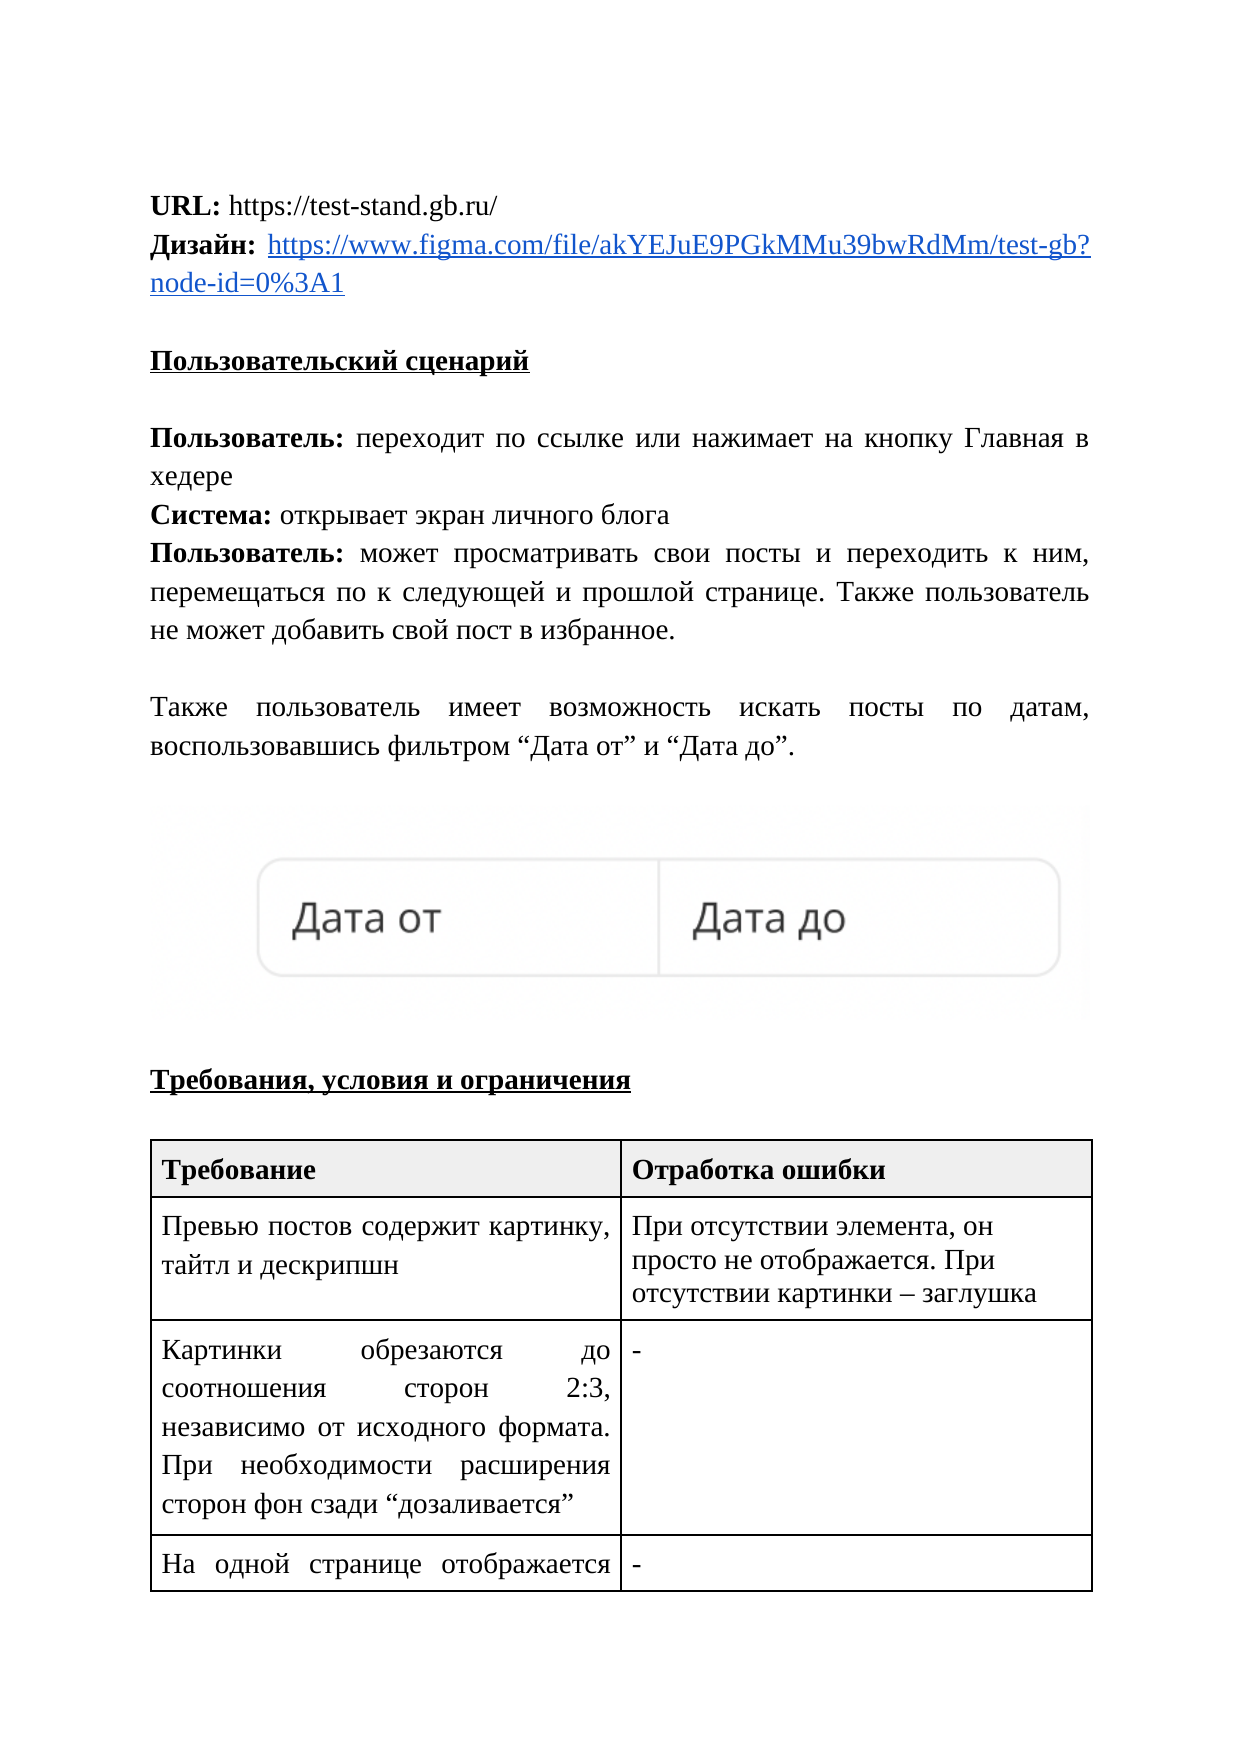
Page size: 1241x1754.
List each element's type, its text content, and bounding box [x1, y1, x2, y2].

text URL: https://test-stand.gb.ru/ [150, 188, 1090, 222]
table_cell - [622, 1321, 1091, 1534]
table_cell При отсутствии элемента, он просто не отображается. При отсутствии картинки – заглушка [622, 1198, 1091, 1319]
text Требования, условия и ограничения [150, 1062, 1090, 1096]
text Дизайн: https://www.figma.com/file/akYEJuE9PGkMMu39bwRdMm/test-gb?node-id=0%3A1 [150, 227, 1090, 299]
table_cell - [622, 1536, 1091, 1590]
table_cell Картинки обрезаются до соотношения сторон 2:3, независимо от исходного формата. При необходимости расширения сторон фон сзади “дозаливается” [152, 1321, 620, 1534]
text Система: открывает экран личного блога [150, 497, 1090, 530]
text Пользователь: переходит по ссылке или нажимает на кнопку Главная в хедере [150, 420, 1090, 492]
table_header Отработка ошибки [622, 1141, 1091, 1196]
table_header Требование [152, 1141, 620, 1196]
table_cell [152, 1536, 620, 1590]
table_cell Превью постов содержит картинку, тайтл и дескрипшн [152, 1198, 620, 1319]
text Пользовательский сценарий [150, 343, 1090, 376]
picture [150, 805, 1091, 1020]
text Также пользователь имеет возможность искать посты по датам, воспользовавшись фильтром “Дата от” и “Дата до”. [150, 689, 1090, 762]
text Пользователь: может просматривать свои посты и переходить к ним, перемещаться по к следующей и прошлой странице. Также пользователь не может добавить свой пост в избранное. [150, 535, 1090, 646]
